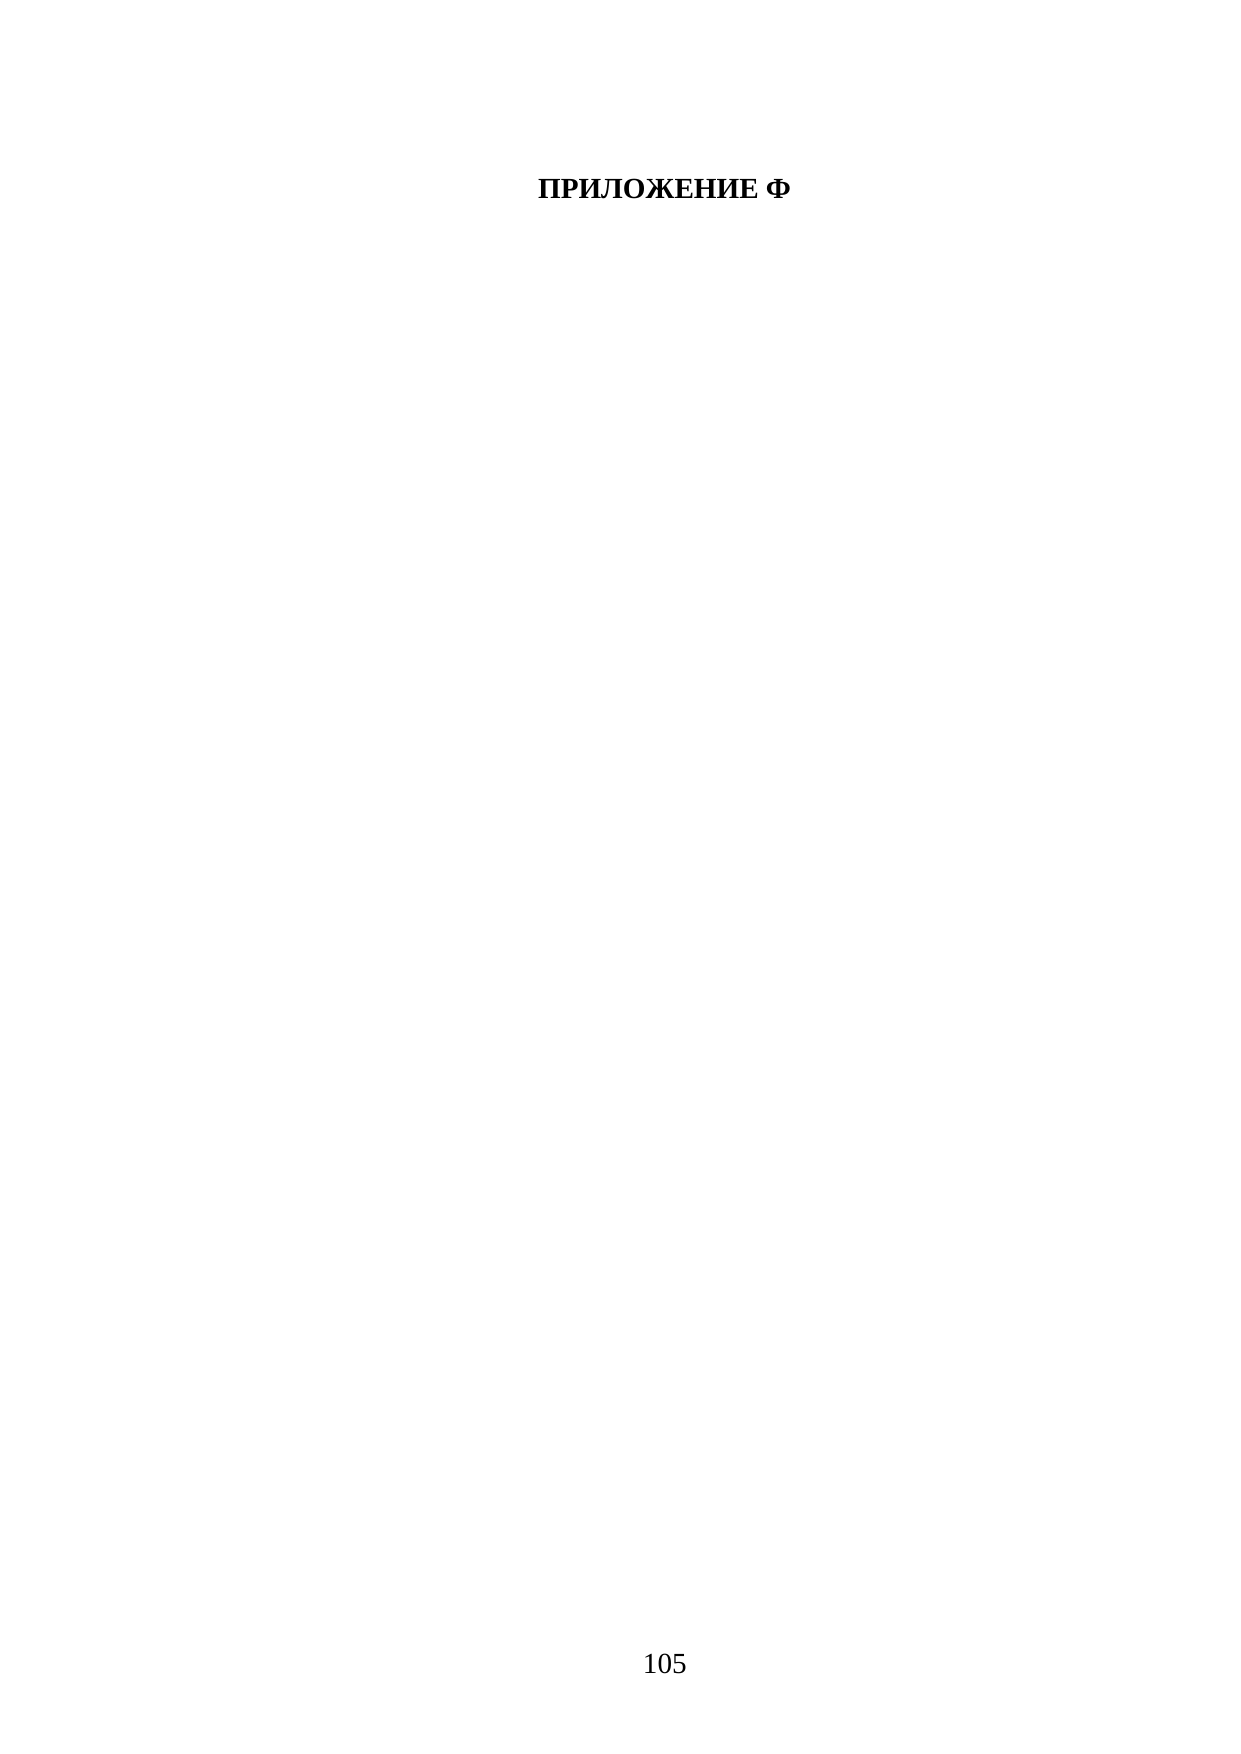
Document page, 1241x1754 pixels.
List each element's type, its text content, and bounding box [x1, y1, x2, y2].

subtitle ПРИЛОЖЕНИЕ Ф [177, 171, 1152, 204]
